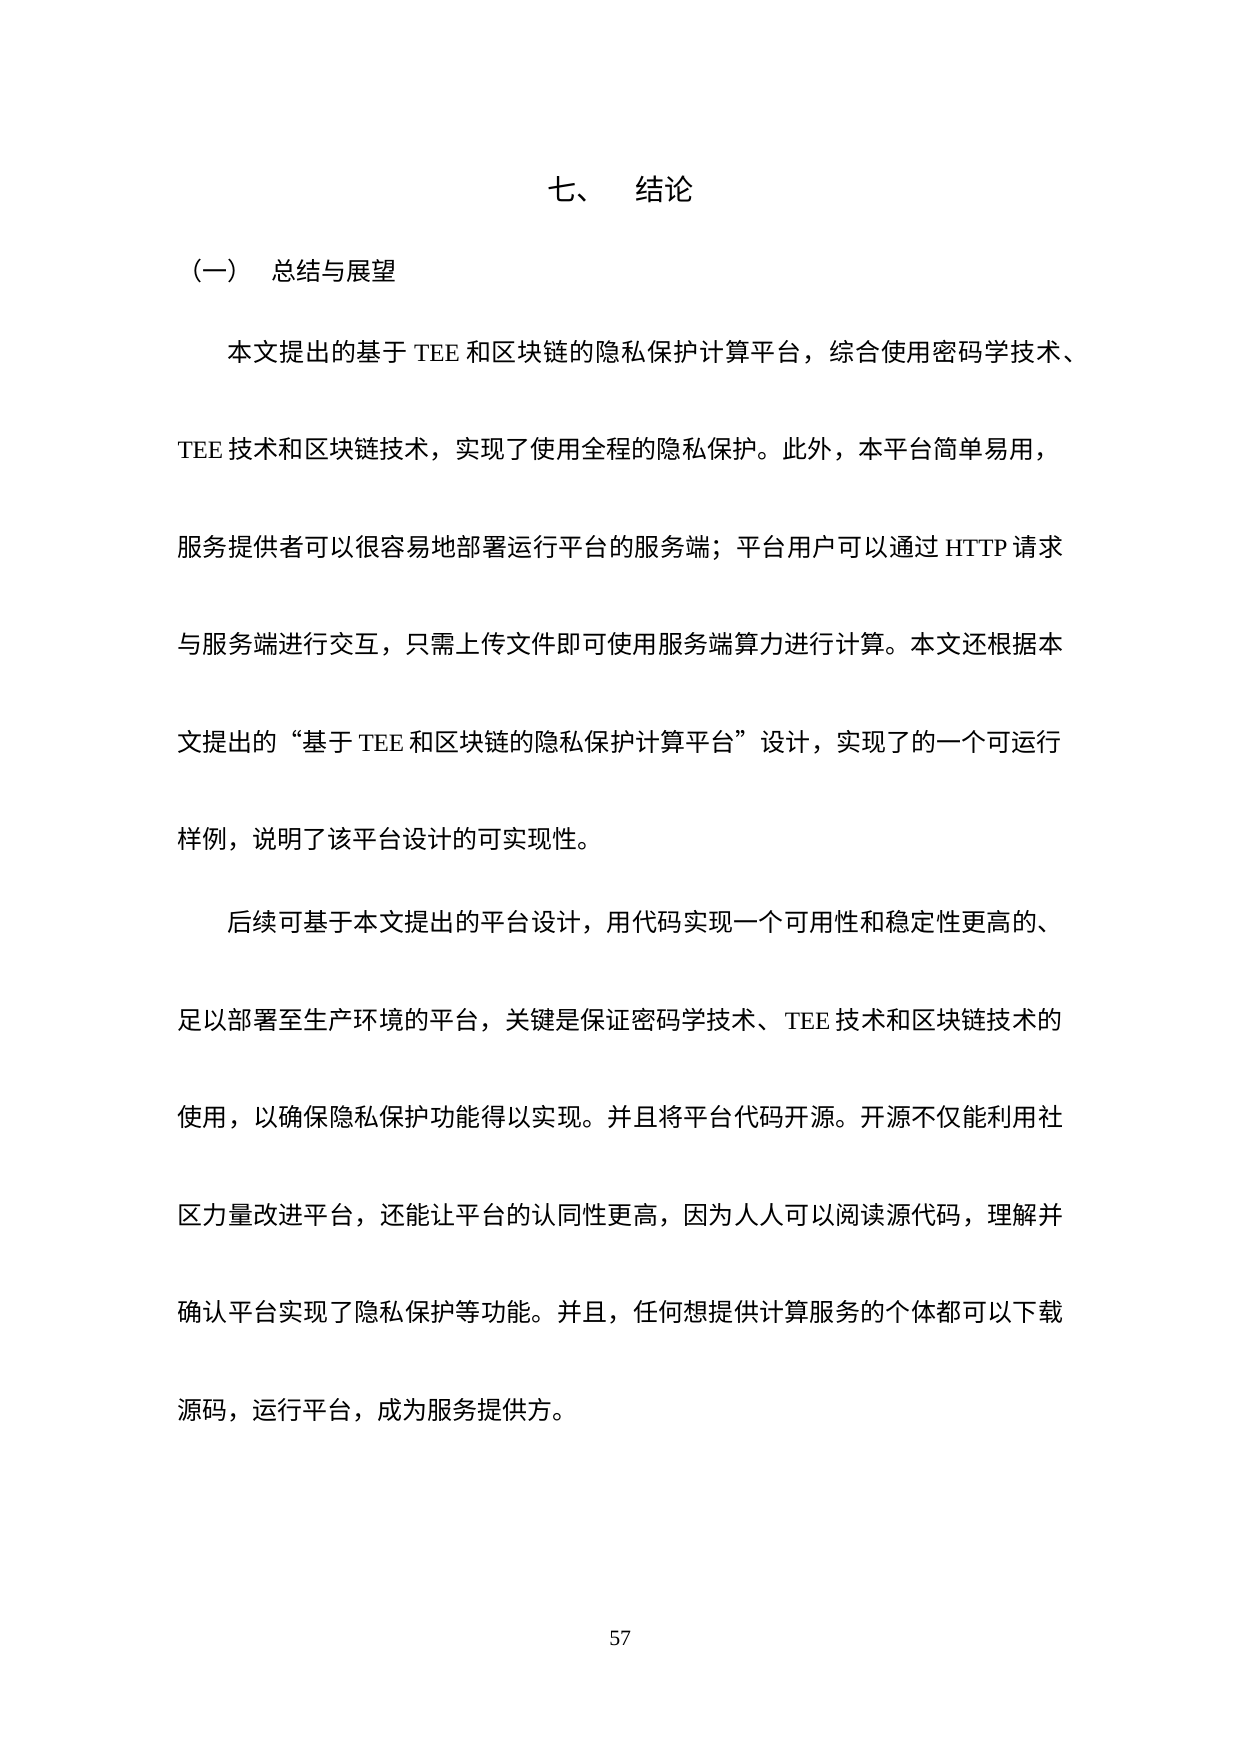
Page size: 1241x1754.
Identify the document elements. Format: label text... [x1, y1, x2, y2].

text 本文提出的基于TEE和区块链的隐私保护计算平台，综合使用密码学技术、TEE技术和区块链技术，实现了使用全程的隐私保护。此外，本平台简单易用，服务提供者可以很容易地部署运行平台的服务端；平台用户可以通过HTTP请求与服务端进行交互，只需上传文件即可使用服务端算力进行计算。本文还根据本文提出的“基于TEE和区块链的隐私保护计算平台”设计，实现了的一个可运行样例，说明了该平台设计的可实现性。 [177, 318, 1063, 870]
subtitle 总结与展望 [177, 237, 1063, 302]
text 后续可基于本文提出的平台设计，用代码实现一个可用性和稳定性更高的、足以部署至生产环境的平台，关键是保证密码学技术、TEE技术和区块链技术的使用，以确保隐私保护功能得以实现。并且将平台代码开源。开源不仅能利用社区力量改进平台，还能让平台的认同性更高，因为人人可以阅读源代码，理解并确认平台实现了隐私保护等功能。并且，任何想提供计算服务的个体都可以下载源码，运行平台，成为服务提供方。 [177, 888, 1063, 1441]
subtitle 结论 [177, 155, 1063, 220]
